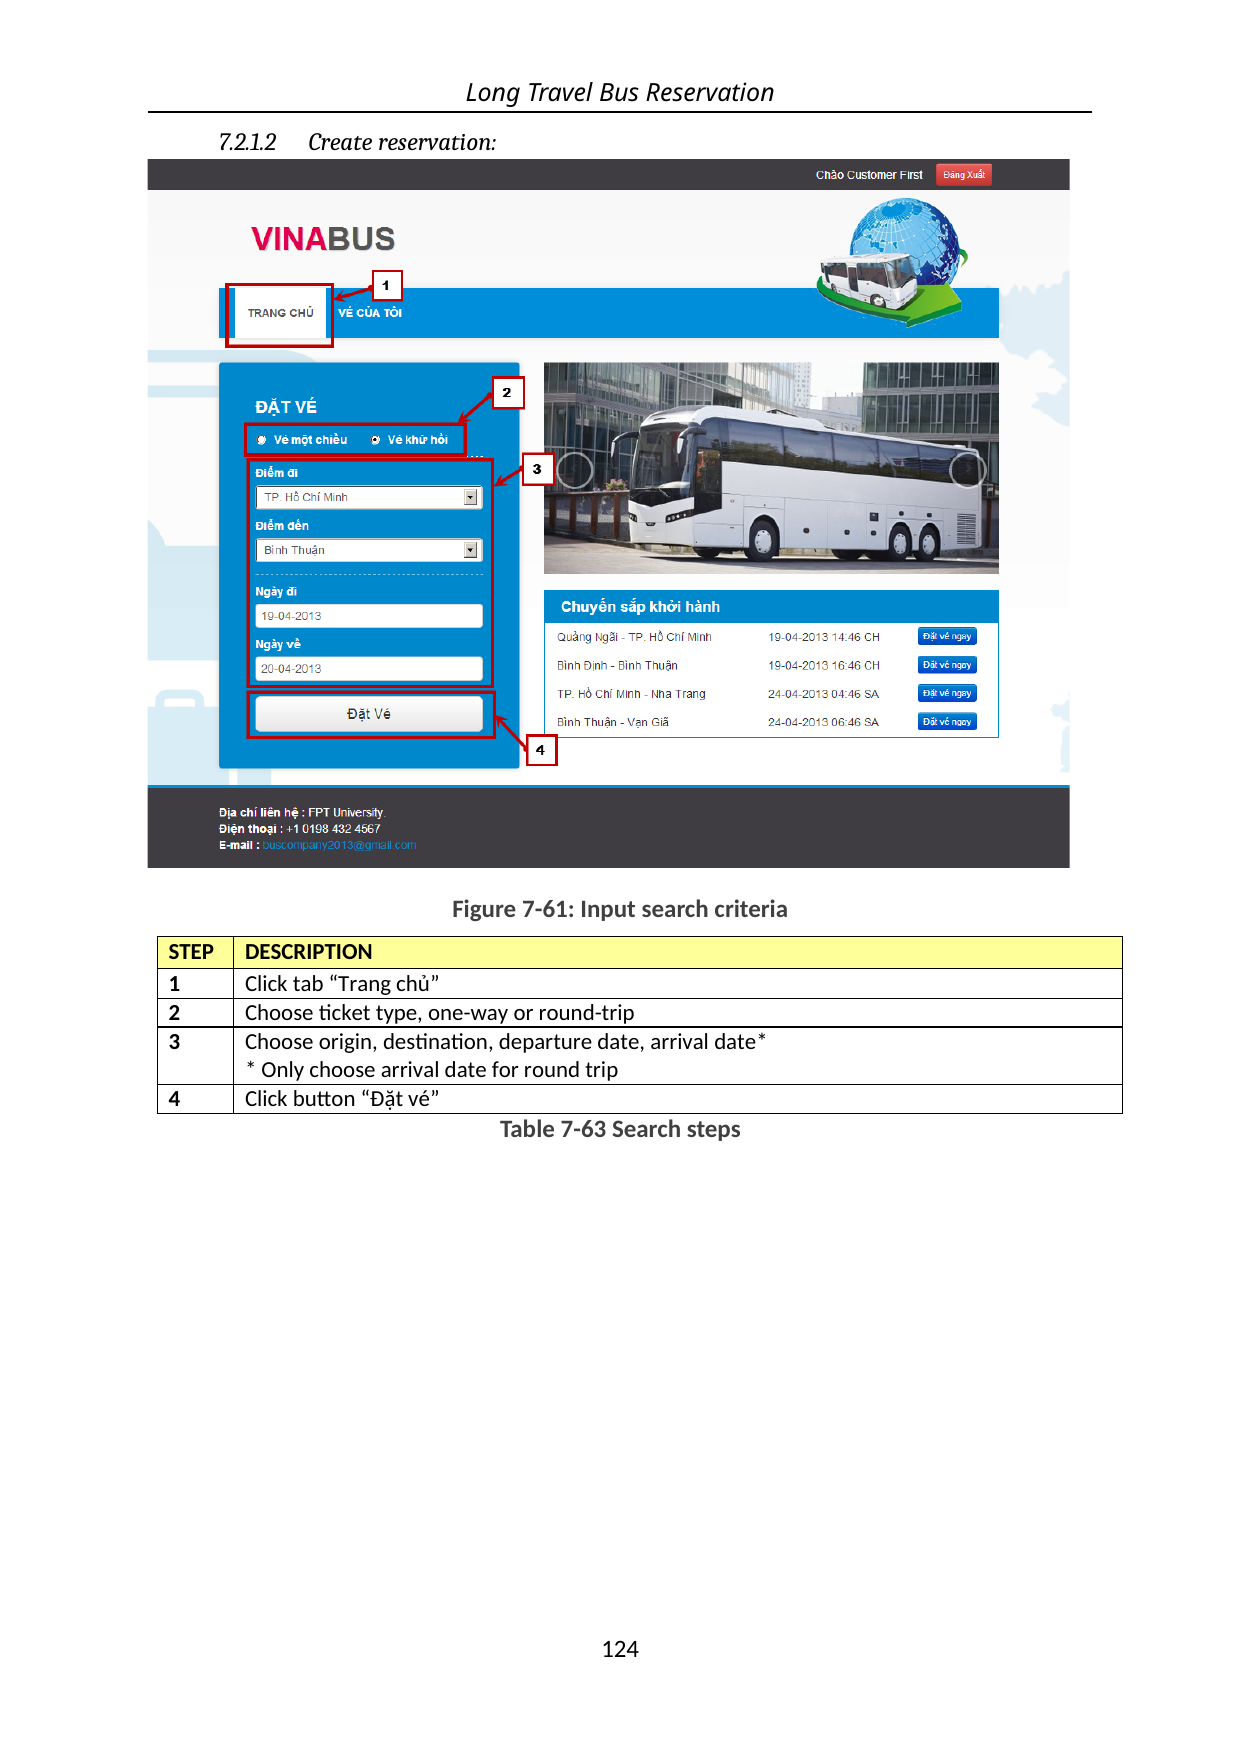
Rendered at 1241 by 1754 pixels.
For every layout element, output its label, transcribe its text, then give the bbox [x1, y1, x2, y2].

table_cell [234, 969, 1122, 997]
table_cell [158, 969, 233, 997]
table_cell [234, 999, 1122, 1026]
subtitle Create reservation: [218, 128, 1092, 157]
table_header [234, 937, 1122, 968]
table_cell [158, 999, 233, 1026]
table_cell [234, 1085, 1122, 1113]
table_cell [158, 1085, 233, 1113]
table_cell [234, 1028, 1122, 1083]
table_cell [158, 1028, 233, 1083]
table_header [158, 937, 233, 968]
picture [147, 159, 1070, 868]
